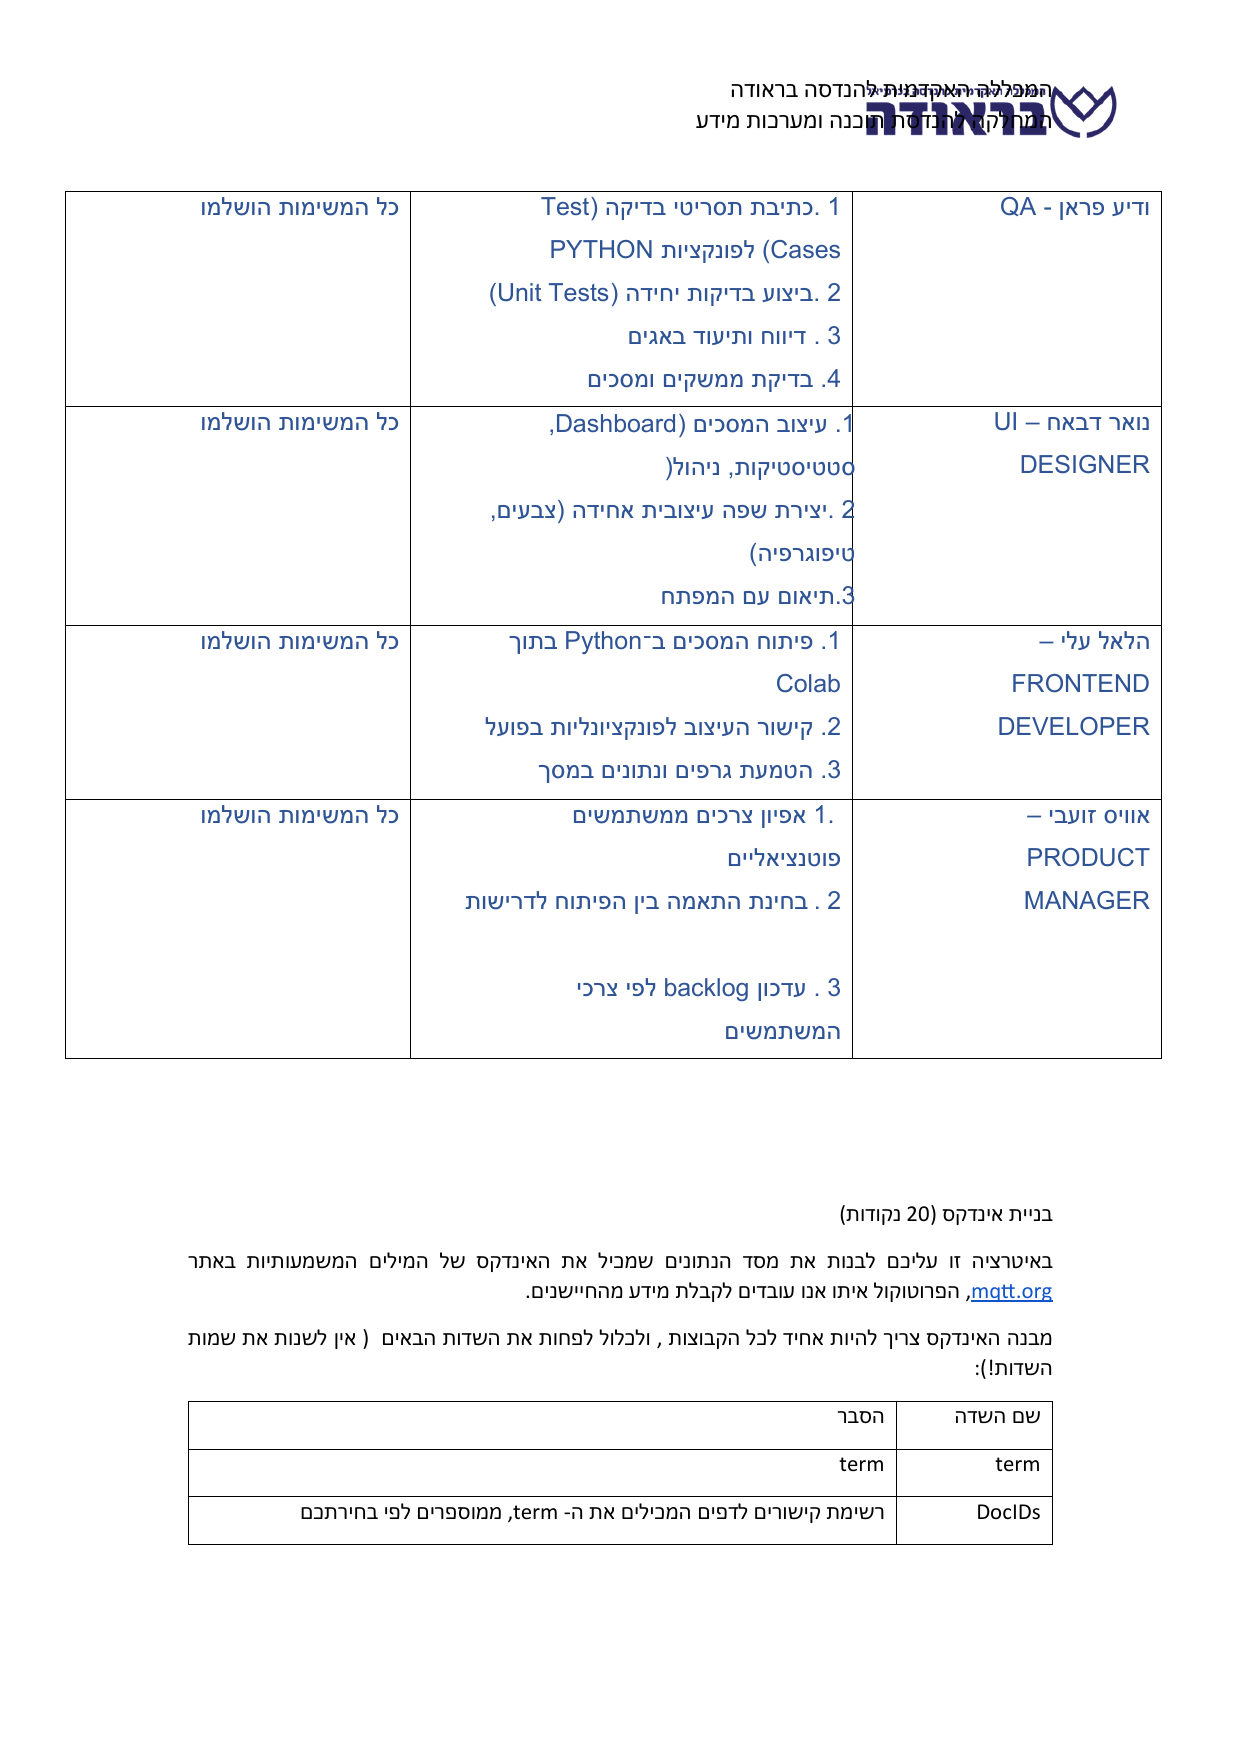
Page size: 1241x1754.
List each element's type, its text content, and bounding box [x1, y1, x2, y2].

table_cell .1 אפיון צרכים ממשתמשים פוטנציאליים 2 . בחינת התאמה בין הפיתוח לדרישות 3 . עדכון backlog לפי צרכי המשתמשים [411, 800, 852, 1058]
table_cell כל המשימות הושלמו [66, 626, 410, 798]
table_cell ודיע פראן - QA [853, 192, 1161, 406]
table_cell נואר דבאח – UI DESIGNER [853, 407, 1161, 625]
table_cell 1 .כתיבת תסריטי בדיקה (Test Cases) לפונקציות PYTHON 2 .ביצוע בדיקות יחידה (Unit Tests) 3 . דיווח ותיעוד באגים 4. בדיקת ממשקים ומסכים [411, 192, 852, 406]
text בניית אינדקס (20 נקודות) [187, 1199, 1053, 1228]
table_cell כל המשימות הושלמו [66, 192, 410, 406]
text באיטרציה זו עליכם לבנות את מסד הנתונים שמכיל את האינדקס של המילים המשמעותיות באתר mqtt.org, הפרוטוקול איתו אנו עובדים לקבלת מידע מהחיישנים. [187, 1246, 1053, 1305]
table_cell term [189, 1450, 896, 1496]
table_cell term [897, 1450, 1052, 1496]
picture [858, 79, 1123, 143]
table_cell כל המשימות הושלמו [66, 800, 410, 1058]
table_cell רשימת קישורים לדפים המכילים את ה- term, ממוספרים לפי בחירתכם [189, 1497, 896, 1544]
table_cell כל המשימות הושלמו [66, 407, 410, 625]
table_cell הלאל עלי – FRONTEND DEVELOPER [853, 626, 1161, 798]
table_cell DocIDs [897, 1497, 1052, 1544]
table_cell 1. פיתוח המסכים ב־Python בתוך Colab 2. קישור העיצוב לפונקציונליות בפועל 3. הטמעת גרפים ונתונים במסך [411, 626, 852, 798]
table_cell אוויס זועבי – PRODUCT MANAGER [853, 800, 1161, 1058]
table_cell [411, 407, 852, 625]
table_header שם השדה [897, 1402, 1052, 1448]
table_header הסבר [189, 1402, 896, 1448]
text מבנה האינדקס צריך להיות אחיד לכל הקבוצות , ולכלול לפחות את השדות הבאים ( אין לשנות את שמות השדות!): [187, 1323, 1053, 1382]
